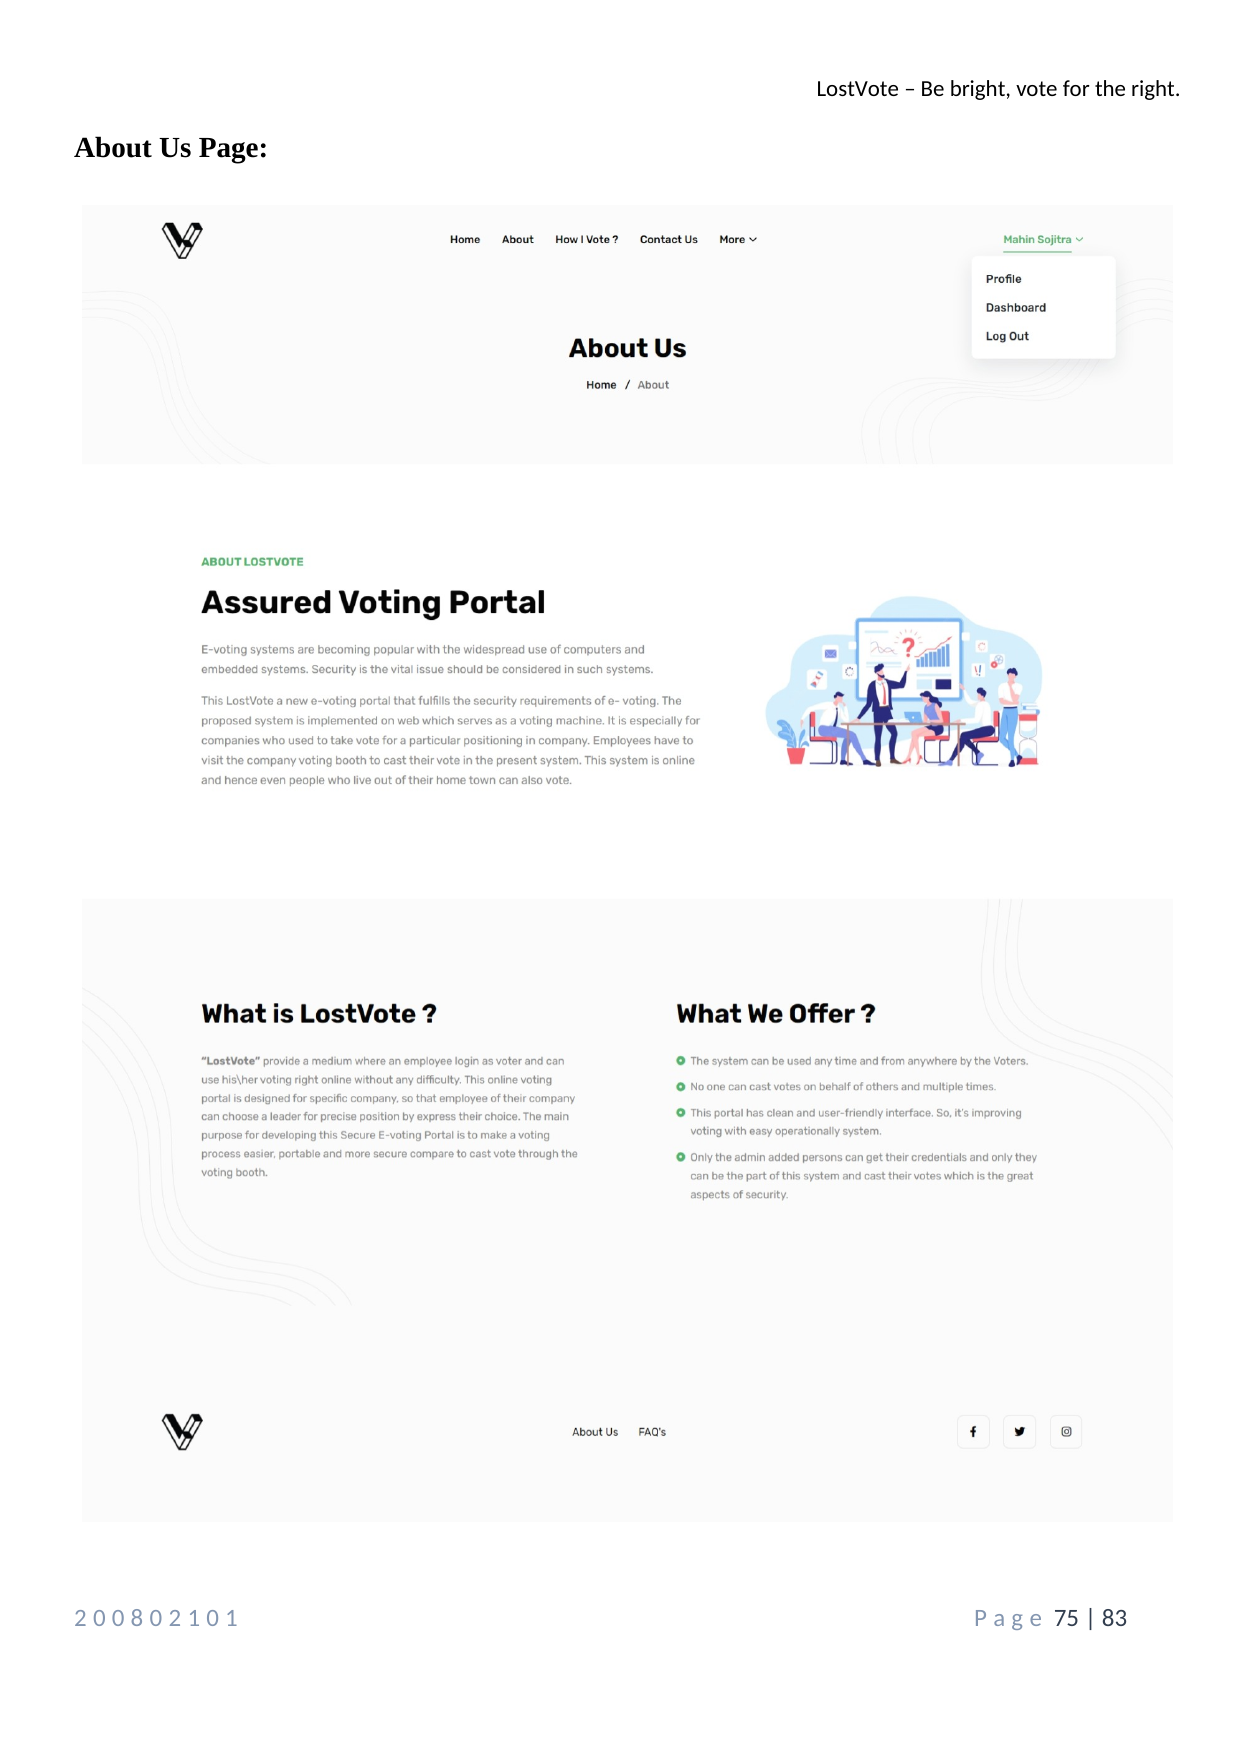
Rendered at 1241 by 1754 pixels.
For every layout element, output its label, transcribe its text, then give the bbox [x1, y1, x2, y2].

picture [82, 205, 1173, 1522]
text About Us Page: [74, 130, 1181, 163]
